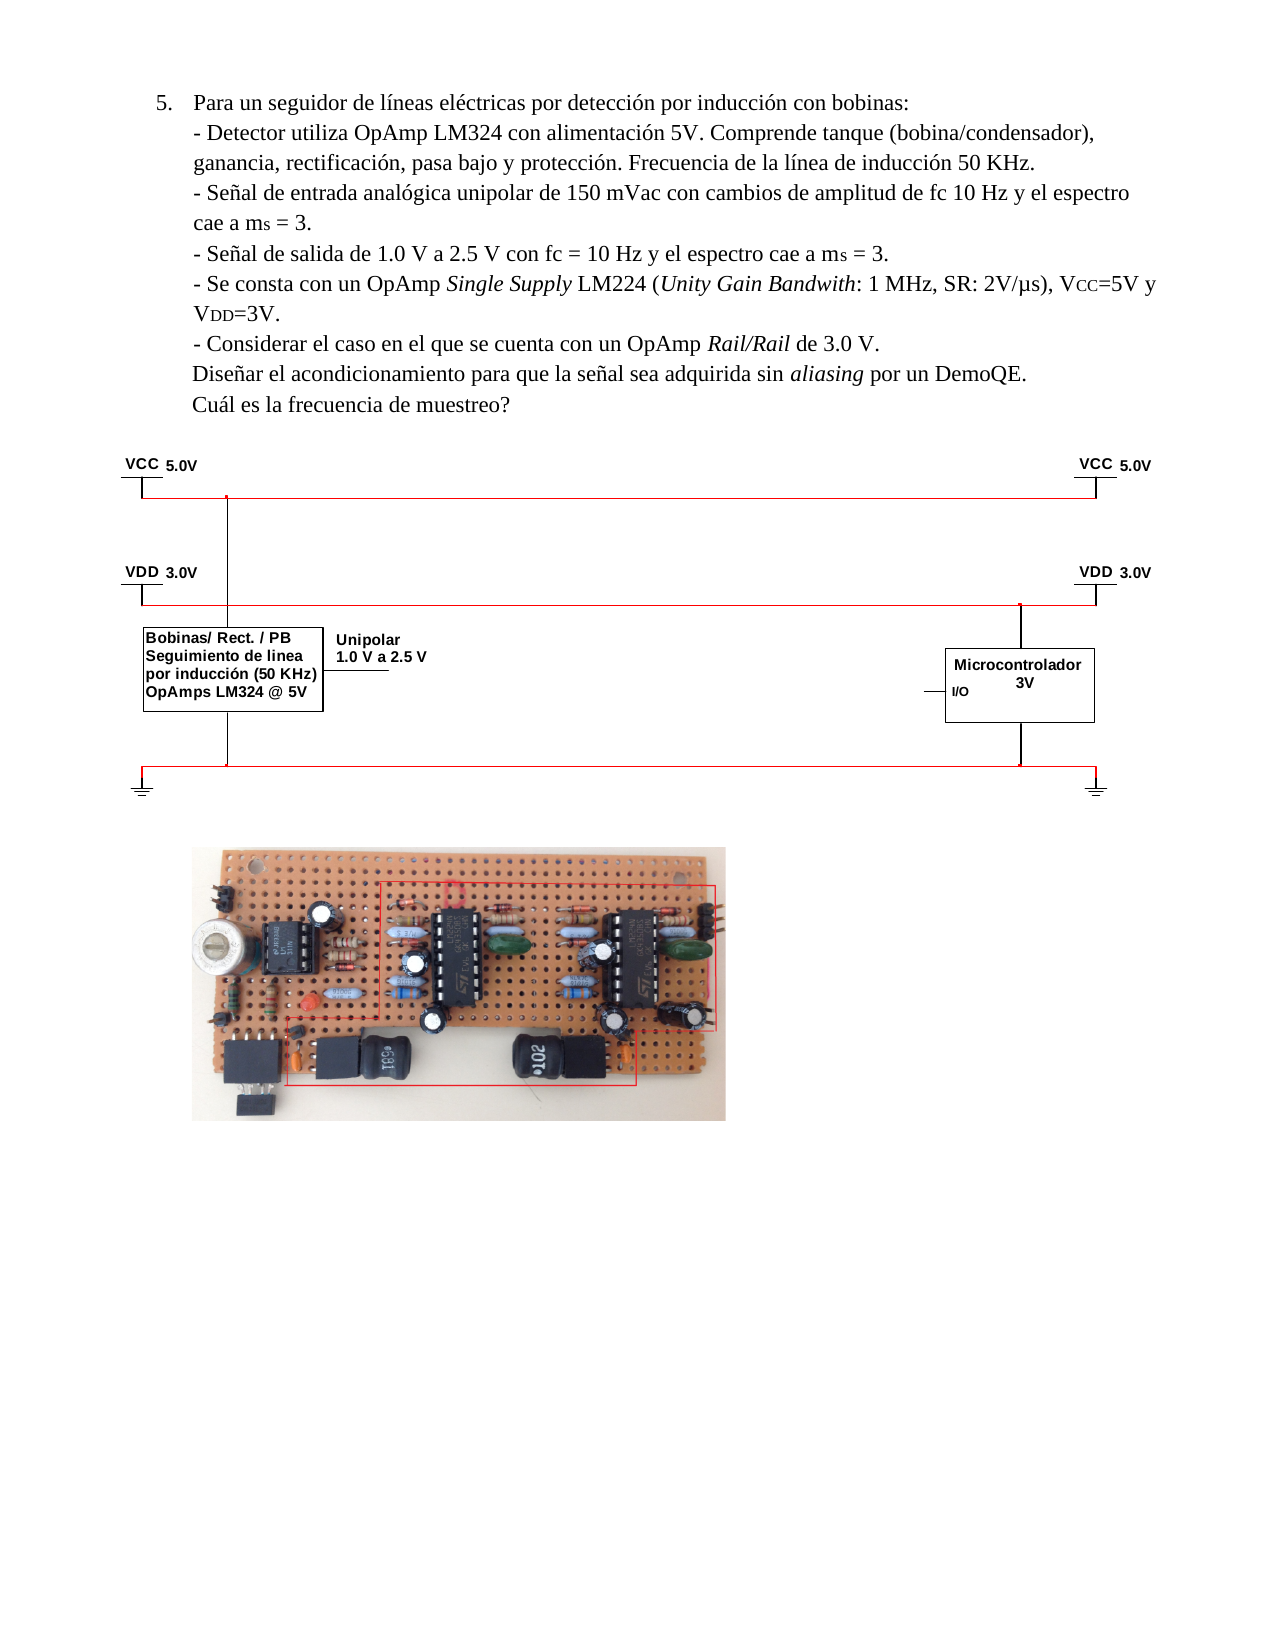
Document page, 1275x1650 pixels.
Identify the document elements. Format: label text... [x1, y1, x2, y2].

text Cuál es la frecuencia de muestreo? [118, 391, 1157, 417]
list Para un seguidor de líneas eléctricas por detección por inducción con bobinas: [156, 89, 1157, 115]
list - Detector utiliza OpAmp LM324 con alimentación 5V. Comprende tanque (bobina/condensador), ganancia, rectificación, pasa bajo y protección. Frecuencia de la línea de inducción 50 KHz. [193, 119, 1157, 175]
list - Señal de entrada analógica unipolar de 150 mVac con cambios de amplitud de fc 10 Hz y el espectro cae a ms = 3. [193, 179, 1157, 236]
list - Señal de salida de 1.0 V a 2.5 V con fc = 10 Hz y el espectro cae a ms = 3. [193, 240, 1157, 266]
picture [191, 847, 726, 1121]
list - Considerar el caso en el que se cuenta con un OpAmp Rail/Rail de 3.0 V. [193, 330, 1157, 357]
text Diseñar el acondicionamiento para que la señal sea adquirida sin aliasing por un DemoQE. [118, 361, 1157, 387]
list - Se consta con un OpAmp Single Supply LM224 (Unity Gain Bandwith: 1 MHz, SR: 2V/µs), VCC=5V y VDD=3V. [193, 270, 1157, 326]
